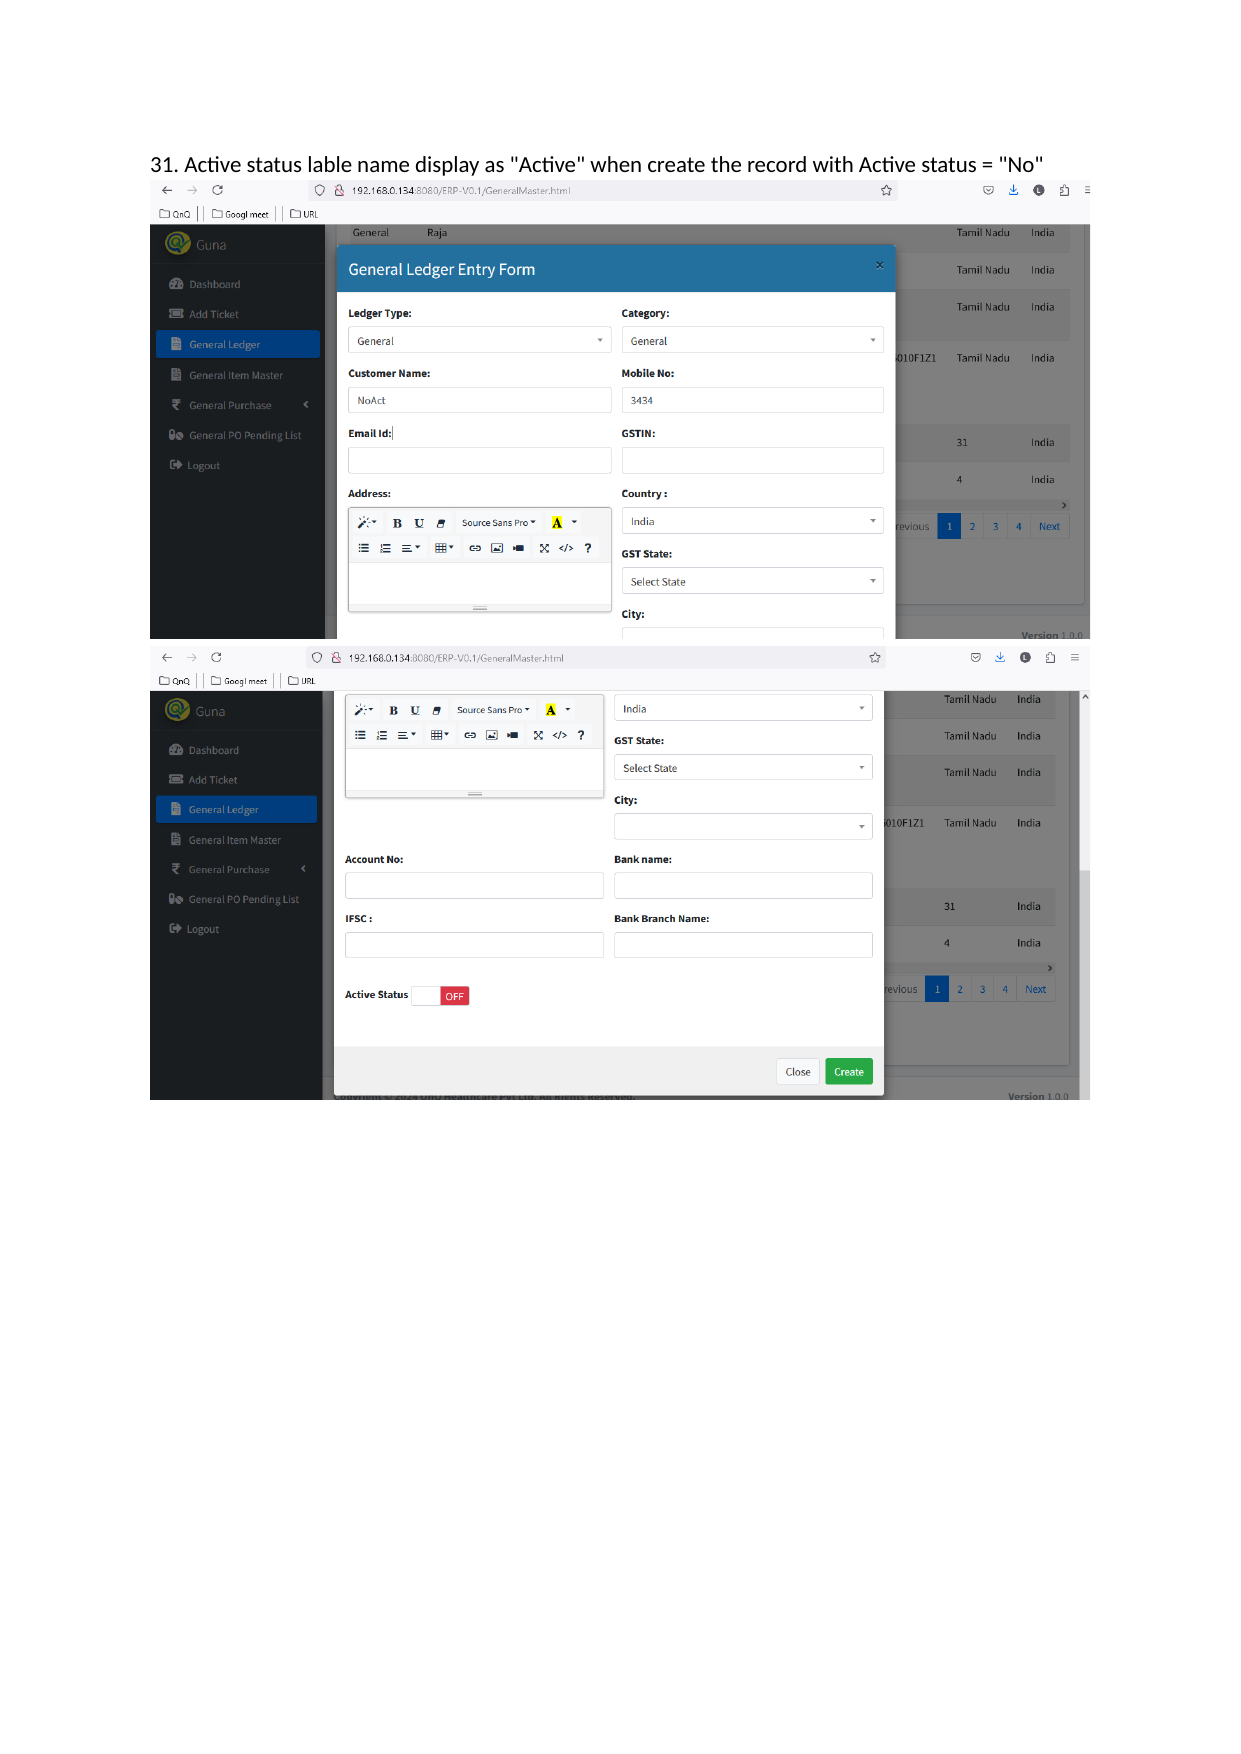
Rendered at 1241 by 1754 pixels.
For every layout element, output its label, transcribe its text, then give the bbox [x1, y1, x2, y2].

picture [150, 180, 1091, 639]
picture [150, 646, 1091, 1100]
text 31. Active status lable name display as "Active" when create the record with Active status = "No" [150, 150, 1090, 180]
